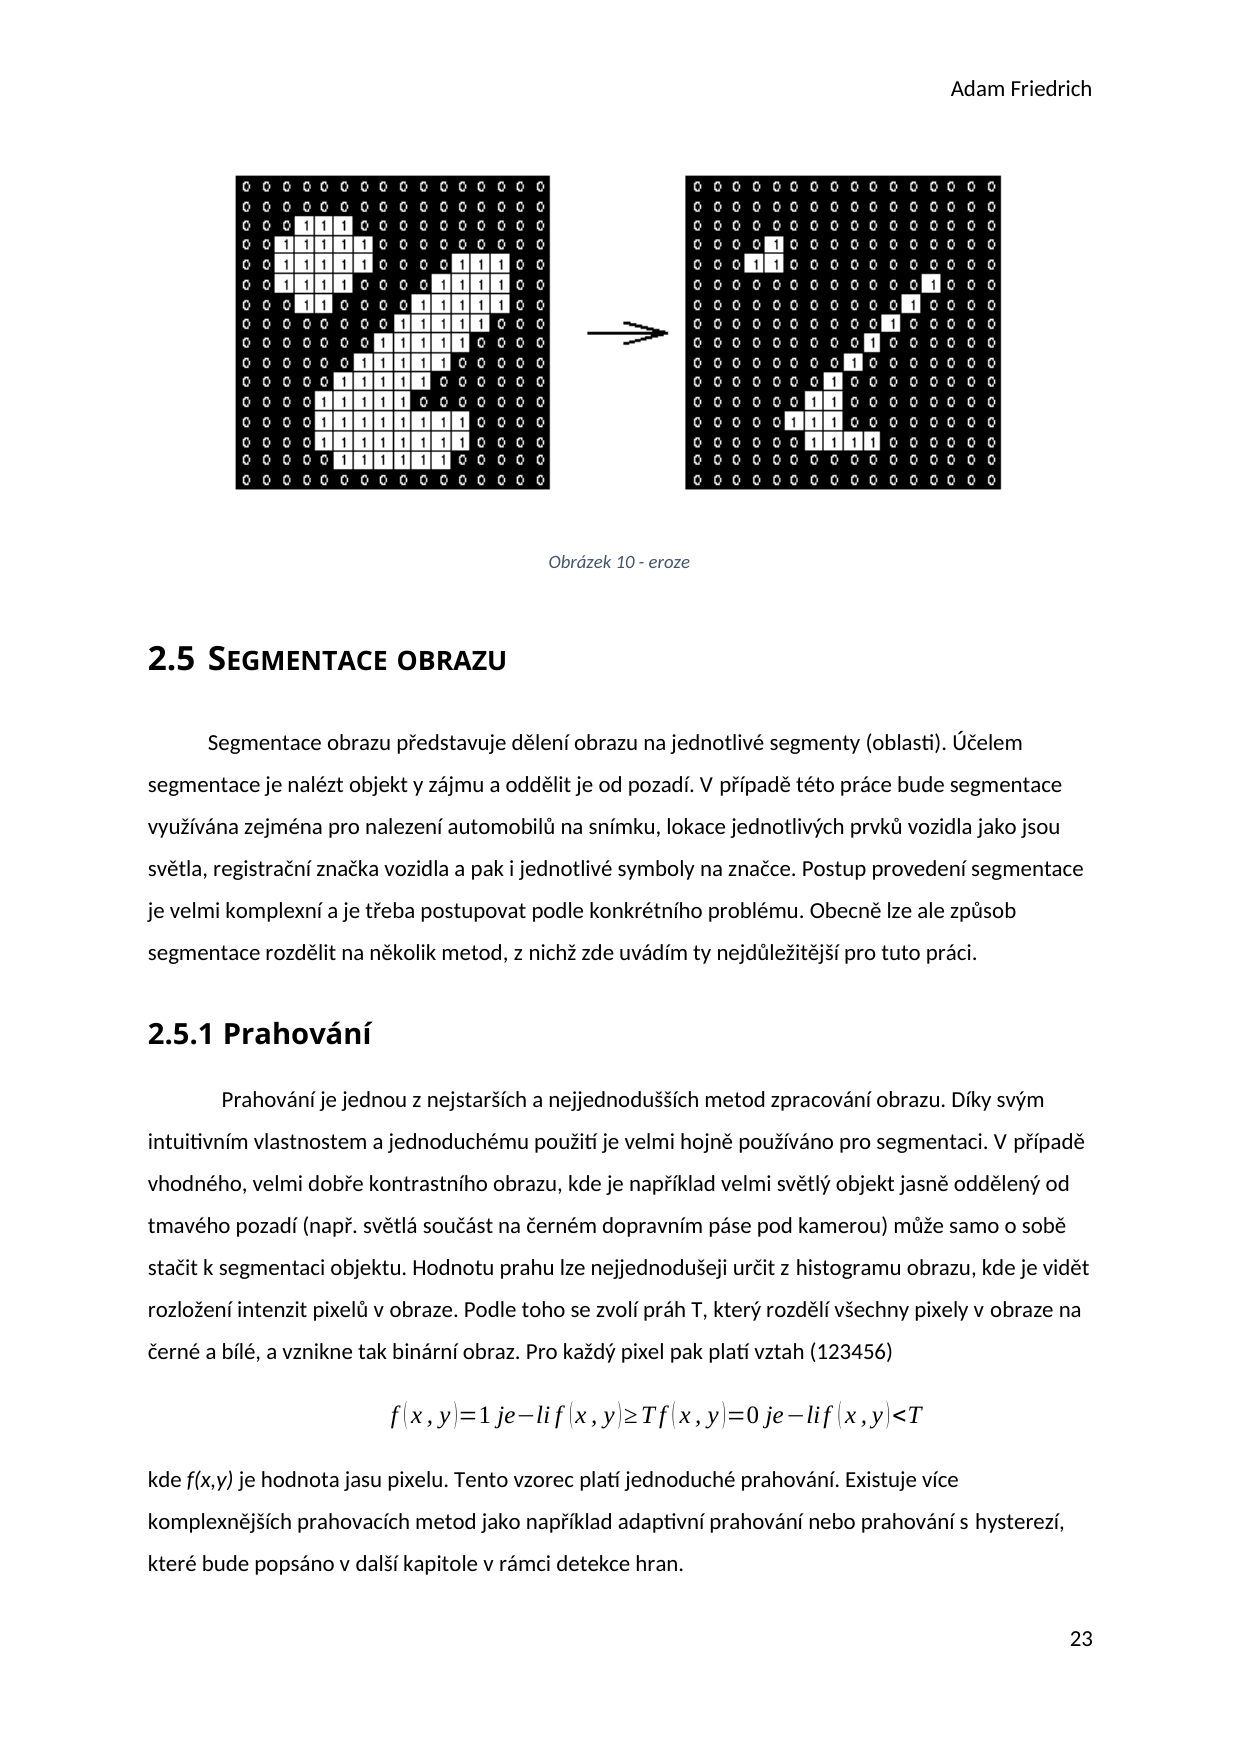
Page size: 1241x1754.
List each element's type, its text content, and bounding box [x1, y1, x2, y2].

text kde f(x,y) je hodnota jasu pixelu. Tento vzorec platí jednoduché prahování. Existuje více komplexnějších prahovacích metod jako například adaptivní prahování nebo prahování s hysterezí, které bude popsáno v další kapitole v rámci detekce hran. [148, 1466, 1093, 1577]
subtitle Prahování [148, 1013, 1093, 1053]
text Segmentace obrazu představuje dělení obrazu na jednotlivé segmenty (oblasti). Účelem segmentace je nalézt objekt y zájmu a oddělit je od pozadí. V případě této práce bude segmentace využívána zejména pro nalezení automobilů na snímku, lokace jednotlivých prvků vozidla jako jsou světla, registrační značka vozidla a pak i jednotlivé symboly na značce. Postup provedení segmentace je velmi komplexní a je třeba postupovat podle konkrétního problému. Obecně lze ale způsob segmentace rozdělit na několik metod, z nichž zde uvádím ty nejdůležitější pro tuto práci. [148, 728, 1093, 966]
picture [197, 147, 1043, 520]
subtitle Segmentace obrazu [148, 635, 1093, 681]
text Prahování je jednou z nejstarších a nejjednodušších metod zpracování obrazu. Díky svým intuitivním vlastnostem a jednoduchému použití je velmi hojně používáno pro segmentaci. V případě vhodného, velmi dobře kontrastního obrazu, kde je například velmi světlý objekt jasně oddělený od tmavého pozadí (např. světlá součást na černém dopravním páse pod kamerou) může samo o sobě stačit k segmentaci objektu. Hodnotu prahu lze nejjednodušeji určit z histogramu obrazu, kde je vidět rozložení intenzit pixelů v obraze. Podle toho se zvolí práh T, který rozdělí všechny pixely v obraze na černé a bílé, a vznikne tak binární obraz. Pro každý pixel pak platí vztah (123456) [148, 1086, 1093, 1365]
text Obrázek 10 - eroze [148, 550, 1093, 573]
